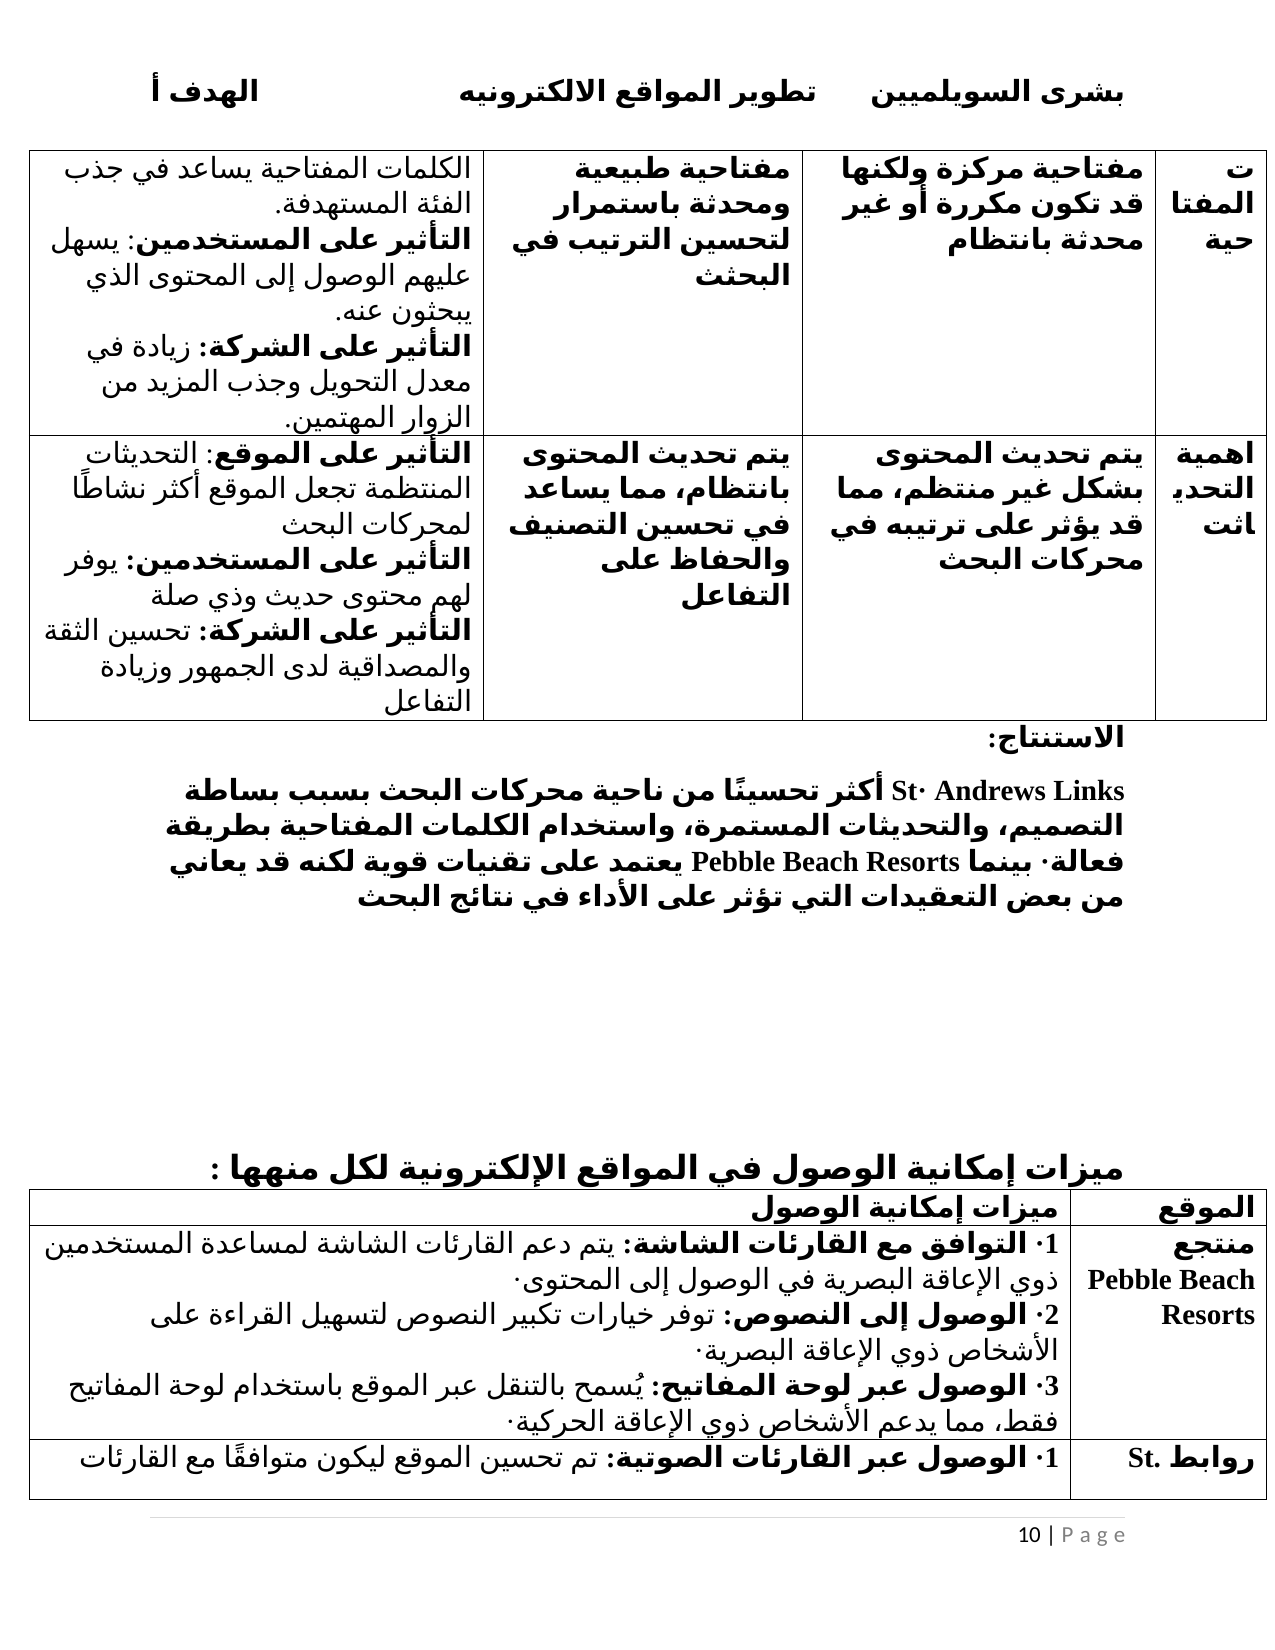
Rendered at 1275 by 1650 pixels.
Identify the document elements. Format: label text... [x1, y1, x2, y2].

table_header ميزات إمكانية الوصول [30, 1190, 1070, 1225]
table_cell 1· التوافق مع القارئات الشاشة: يتم دعم القارئات الشاشة لمساعدة المستخدمين ذوي الإعاقة البصرية في الوصول إلى المحتوى· 2· الوصول إلى النصوص: توفر خيارات تكبير النصوص لتسهيل القراءة على الأشخاص ذوي الإعاقة البصرية· 3· الوصول عبر لوحة المفاتيح: يُسمح بالتنقل عبر الموقع باستخدام لوحة المفاتيح فقط، مما يدعم الأشخاص ذوي الإعاقة الحركية· [30, 1226, 1070, 1439]
table_cell يتم تحديث المحتوى بشكل غير منتظم، مما قد يؤثر على ترتيبه في محركات البحث [803, 436, 1155, 719]
table_cell منتجع Pebble Beach Resorts [1071, 1226, 1266, 1439]
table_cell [1071, 1440, 1266, 1499]
text St· Andrews Links أكثر تحسينًا من ناحية محركات البحث بسبب بساطة التصميم، والتحديثات المستمرة، واستخدام الكلمات المفتاحية بطريقة فعالة· بينما Pebble Beach Resorts يعتمد على تقنيات قوية لكنه قد يعاني من بعض التعقيدات التي تؤثر على الأداء في نتائج البحث [150, 773, 1125, 913]
subtitle ميزات إمكانية الوصول في المواقع الإلكترونية لكل منهها : [150, 1149, 1125, 1187]
text الاستنتاج: [150, 721, 1125, 754]
table_cell يتم تحديث المحتوى بانتظام، مما يساعد في تحسين التصنيف والحفاظ على التفاعل [484, 436, 802, 719]
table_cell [30, 1440, 1070, 1499]
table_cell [803, 151, 1155, 435]
table_cell اهمية التحدياثت [1156, 436, 1266, 719]
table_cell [484, 151, 802, 435]
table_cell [30, 151, 483, 435]
table_header الموقع [1071, 1190, 1266, 1225]
table_cell التأثير على الموقع: التحديثات المنتظمة تجعل الموقع أكثر نشاطًا لمحركات البحث التأثير على المستخدمين: يوفر لهم محتوى حديث وذي صلة التأثير على الشركة: تحسين الثقة والمصداقية لدى الجمهور وزيادة التفاعل [30, 436, 483, 719]
table_cell الكلمات المفتاحية [1156, 151, 1266, 435]
